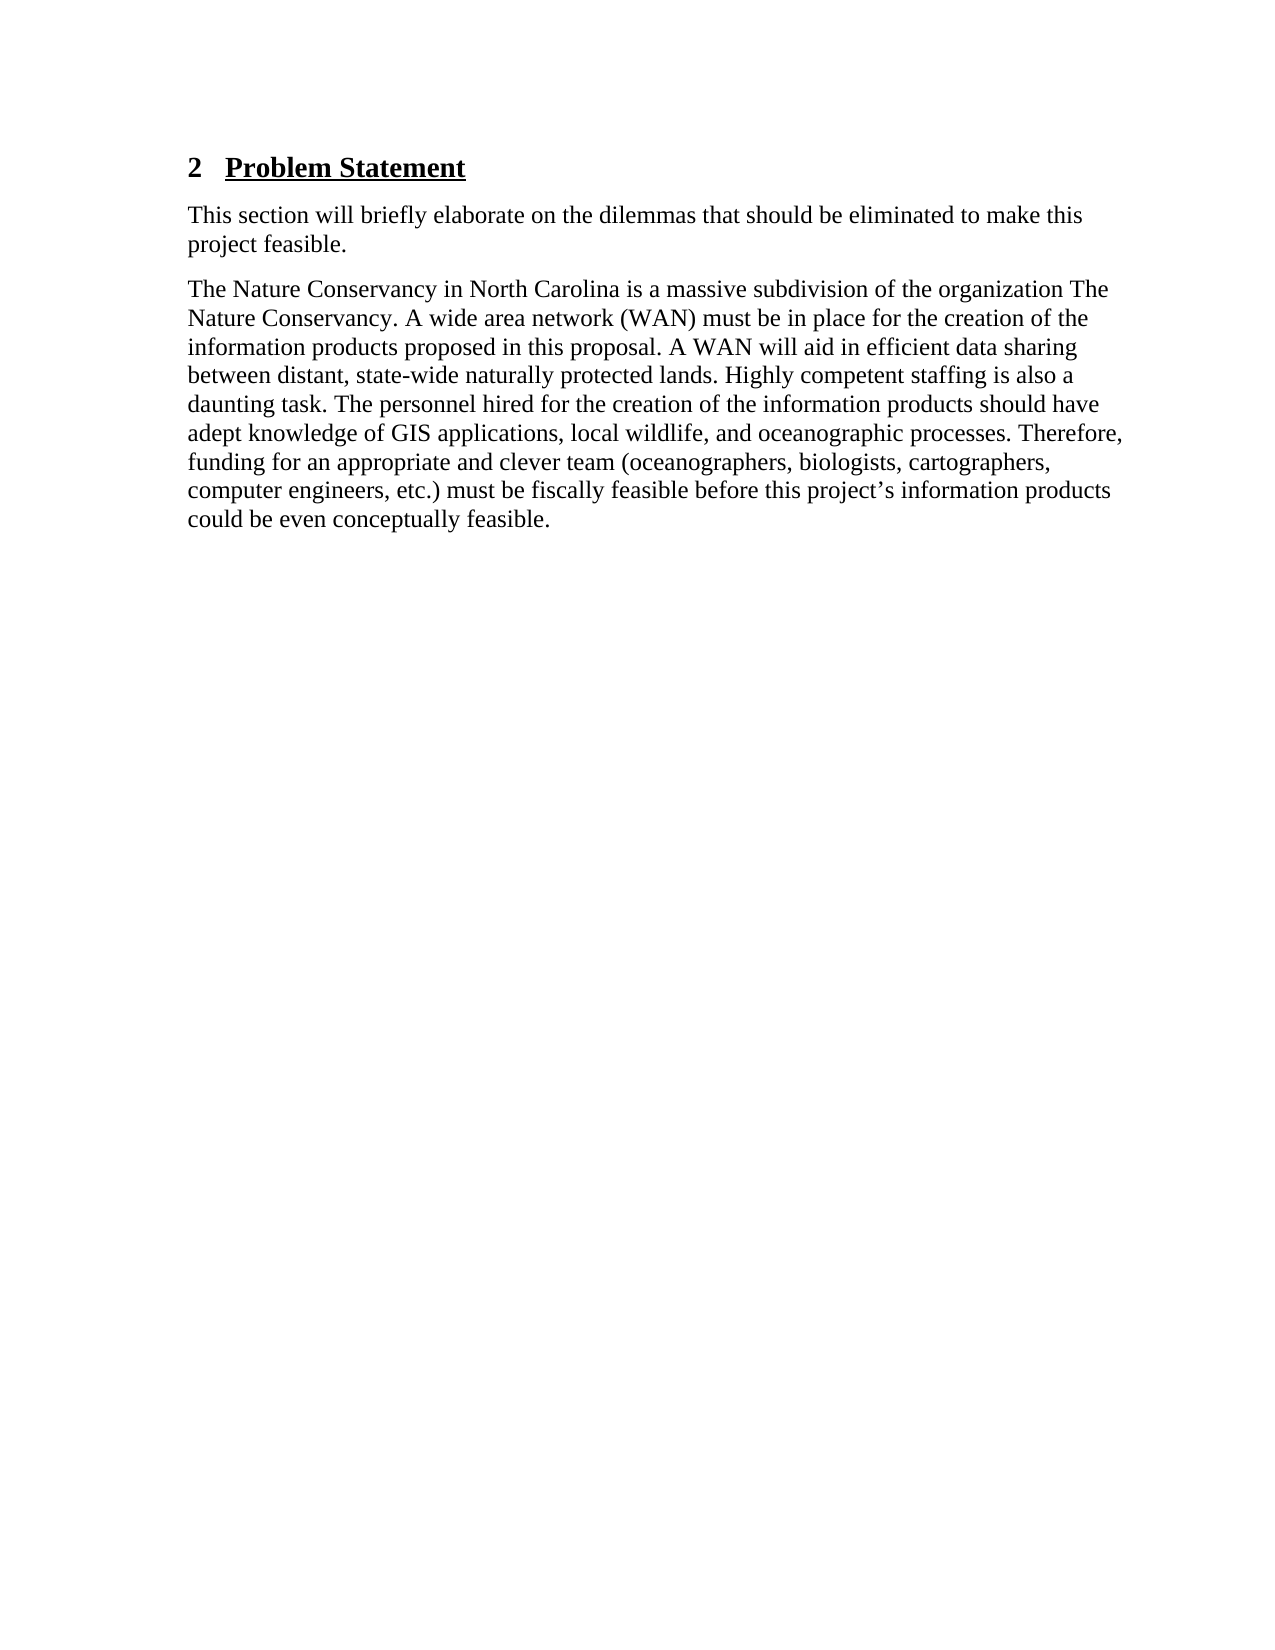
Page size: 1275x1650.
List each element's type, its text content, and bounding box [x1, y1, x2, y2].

list Problem Statement [187, 150, 1125, 183]
text The Nature Conservancy in North Carolina is a massive subdivision of the organization The Nature Conservancy. A wide area network (WAN) must be in place for the creation of the information products proposed in this proposal. A WAN will aid in efficient data sharing between distant, state-wide naturally protected lands. Highly competent staffing is also a daunting task. The personnel hired for the creation of the information products should have adept knowledge of GIS applications, local wildlife, and oceanographic processes. Therefore, funding for an appropriate and clever team (oceanographers, biologists, cartographers, computer engineers, etc.) must be fiscally feasible before this project’s information products could be even conceptually feasible. [187, 274, 1125, 533]
text This section will briefly elaborate on the dilemmas that should be eliminated to make this project feasible. [187, 200, 1125, 258]
